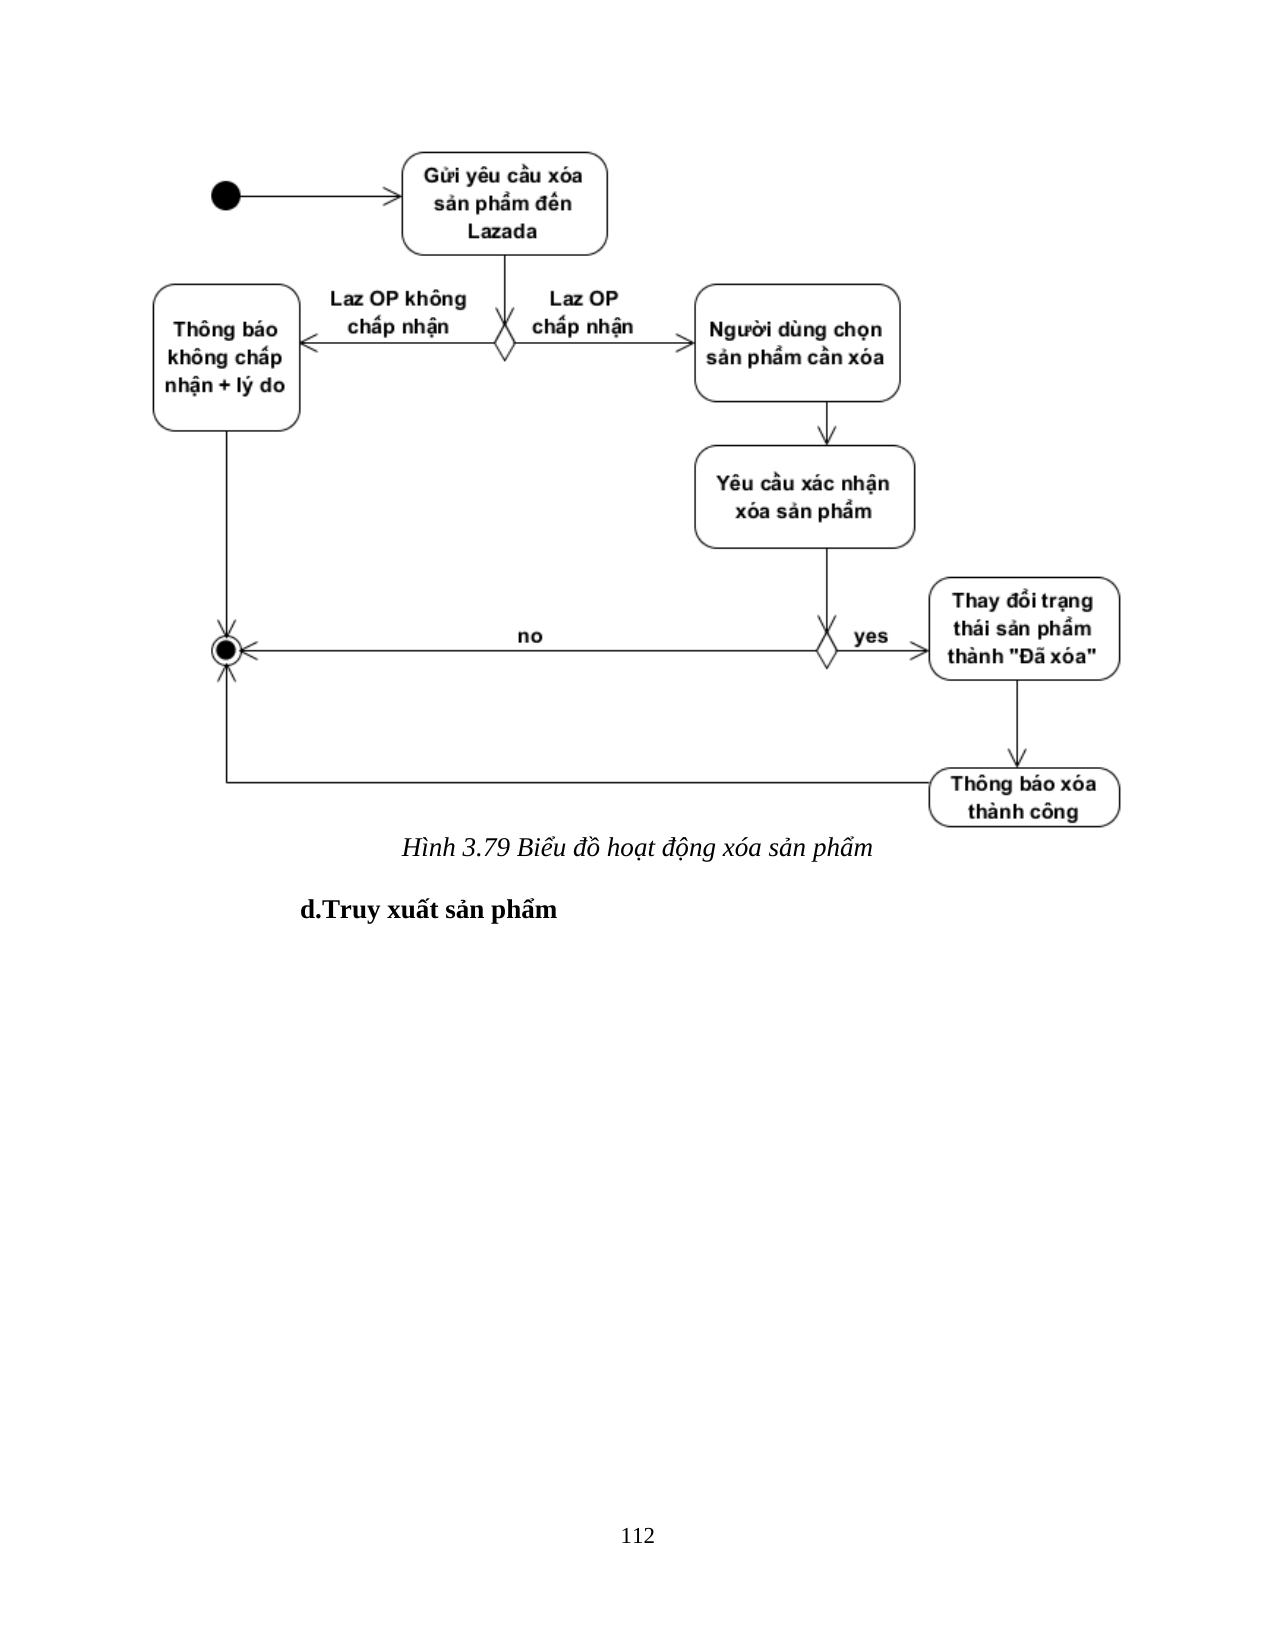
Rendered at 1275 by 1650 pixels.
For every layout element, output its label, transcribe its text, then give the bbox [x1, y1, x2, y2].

text d.Truy xuất sản phẩm [150, 893, 1125, 925]
picture [150, 150, 1125, 832]
text Hình 3.79 Biểu đồ hoạt động xóa sản phẩm [150, 832, 1125, 862]
